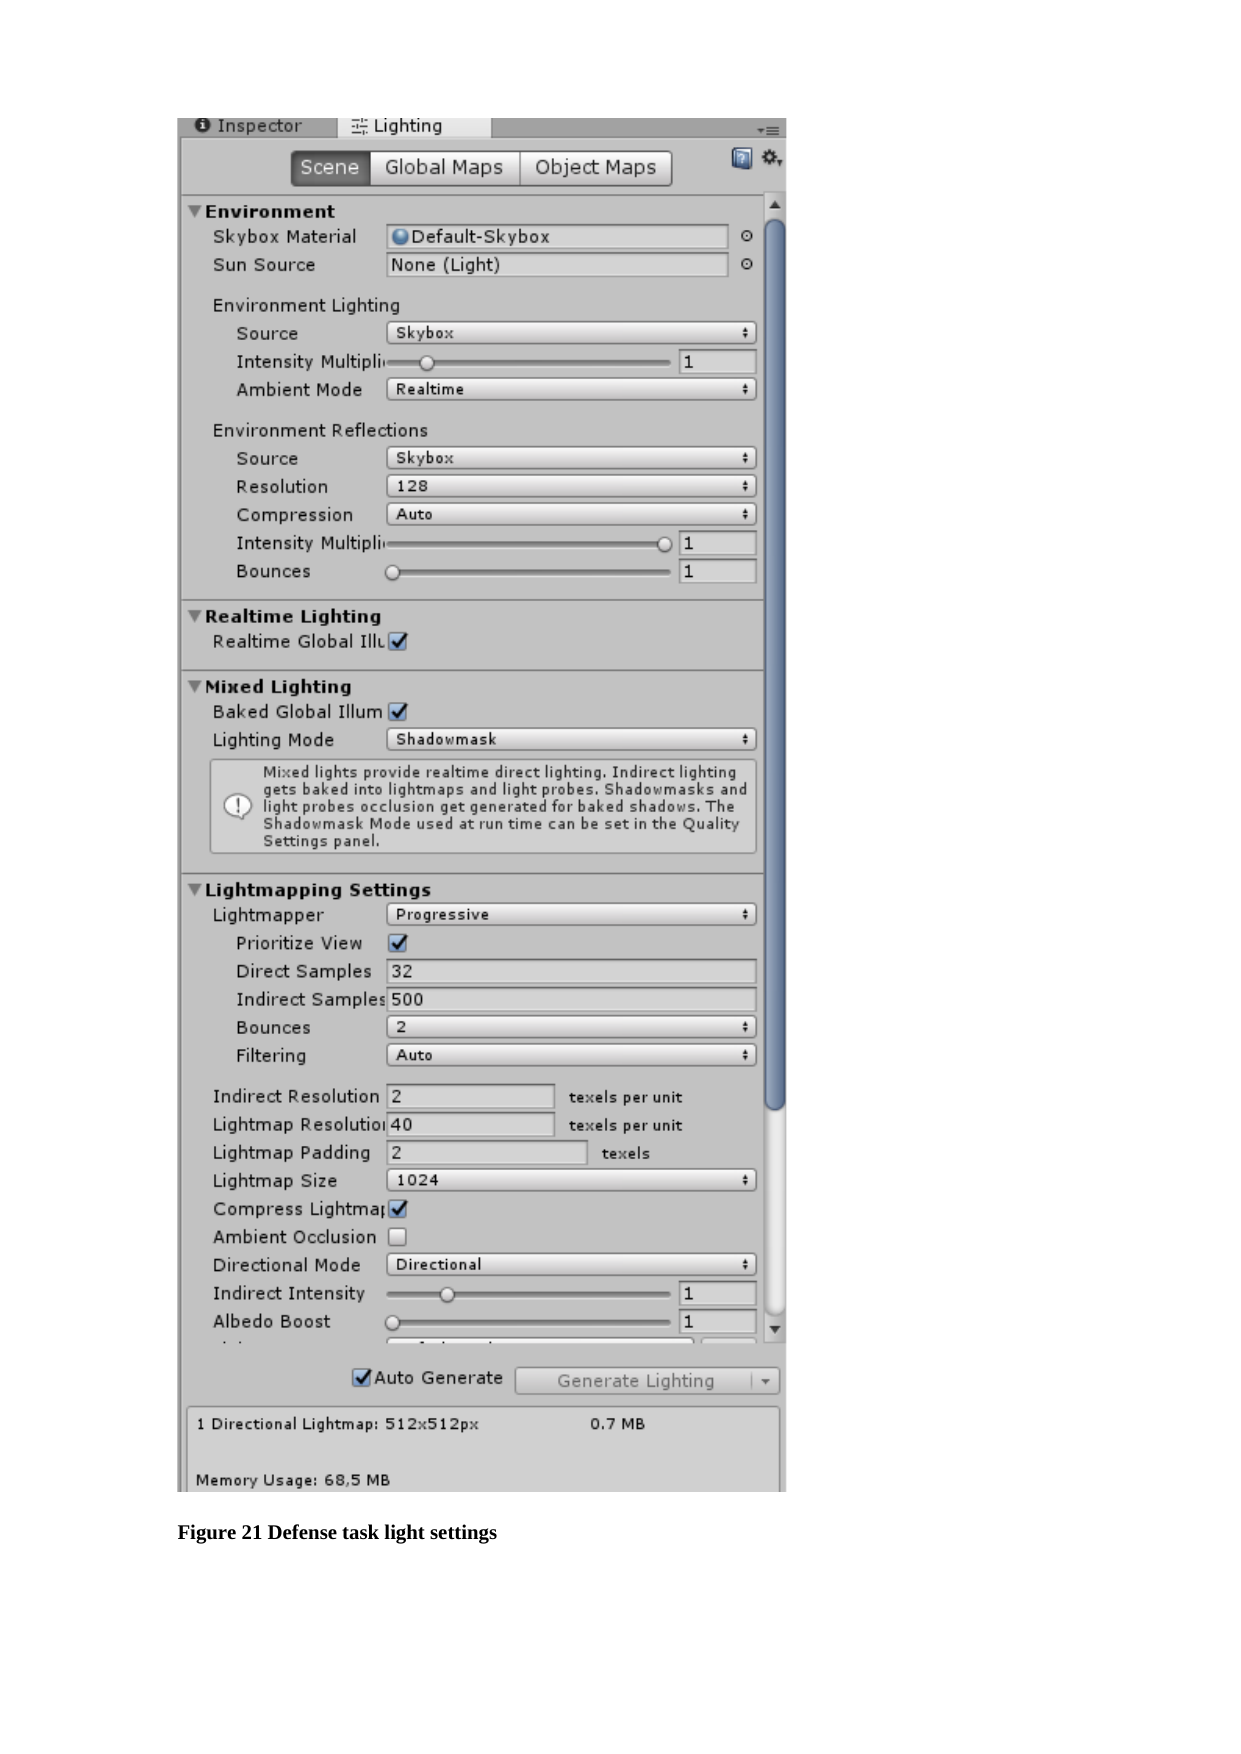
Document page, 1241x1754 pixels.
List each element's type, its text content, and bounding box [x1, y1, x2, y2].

picture [177, 118, 787, 1492]
text Figure 21 Defense task light settings [177, 1520, 1152, 1544]
